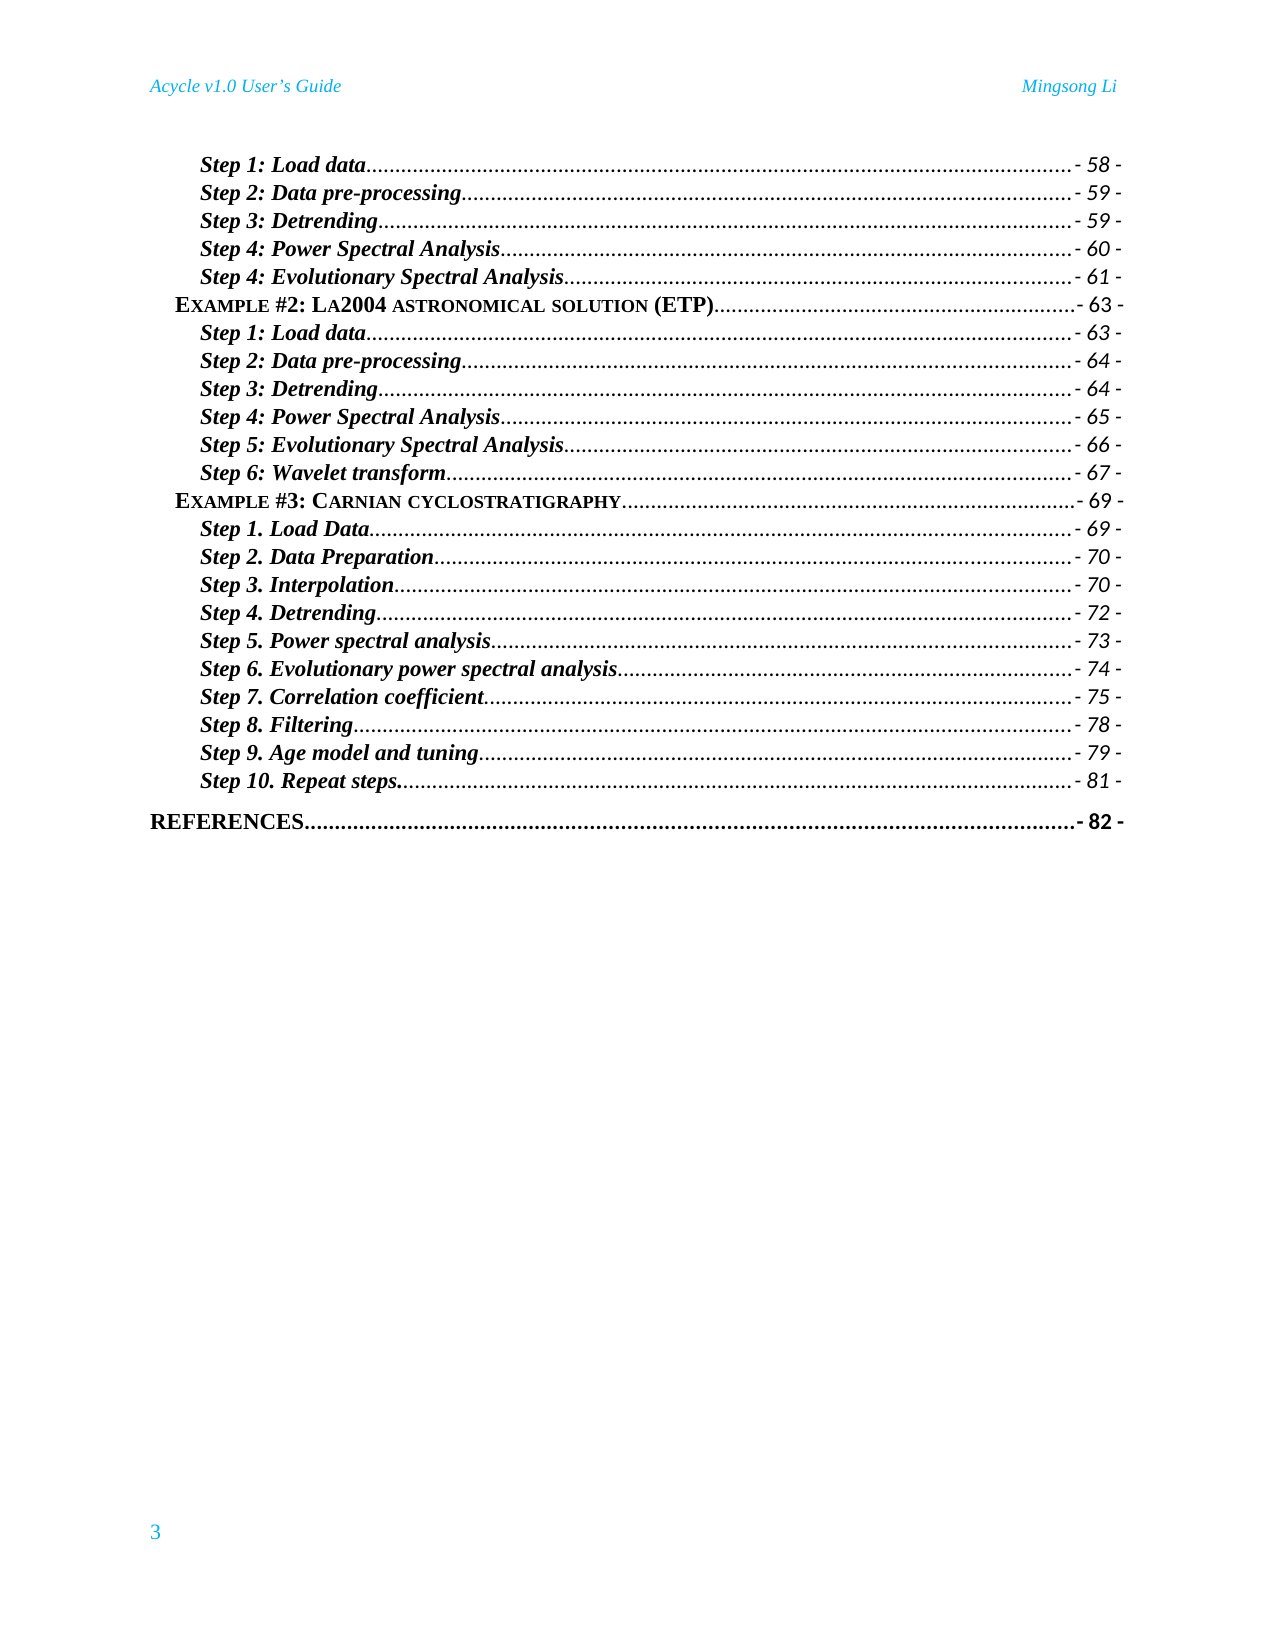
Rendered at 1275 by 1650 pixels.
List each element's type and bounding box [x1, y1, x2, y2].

picture [151, 82, 157, 90]
